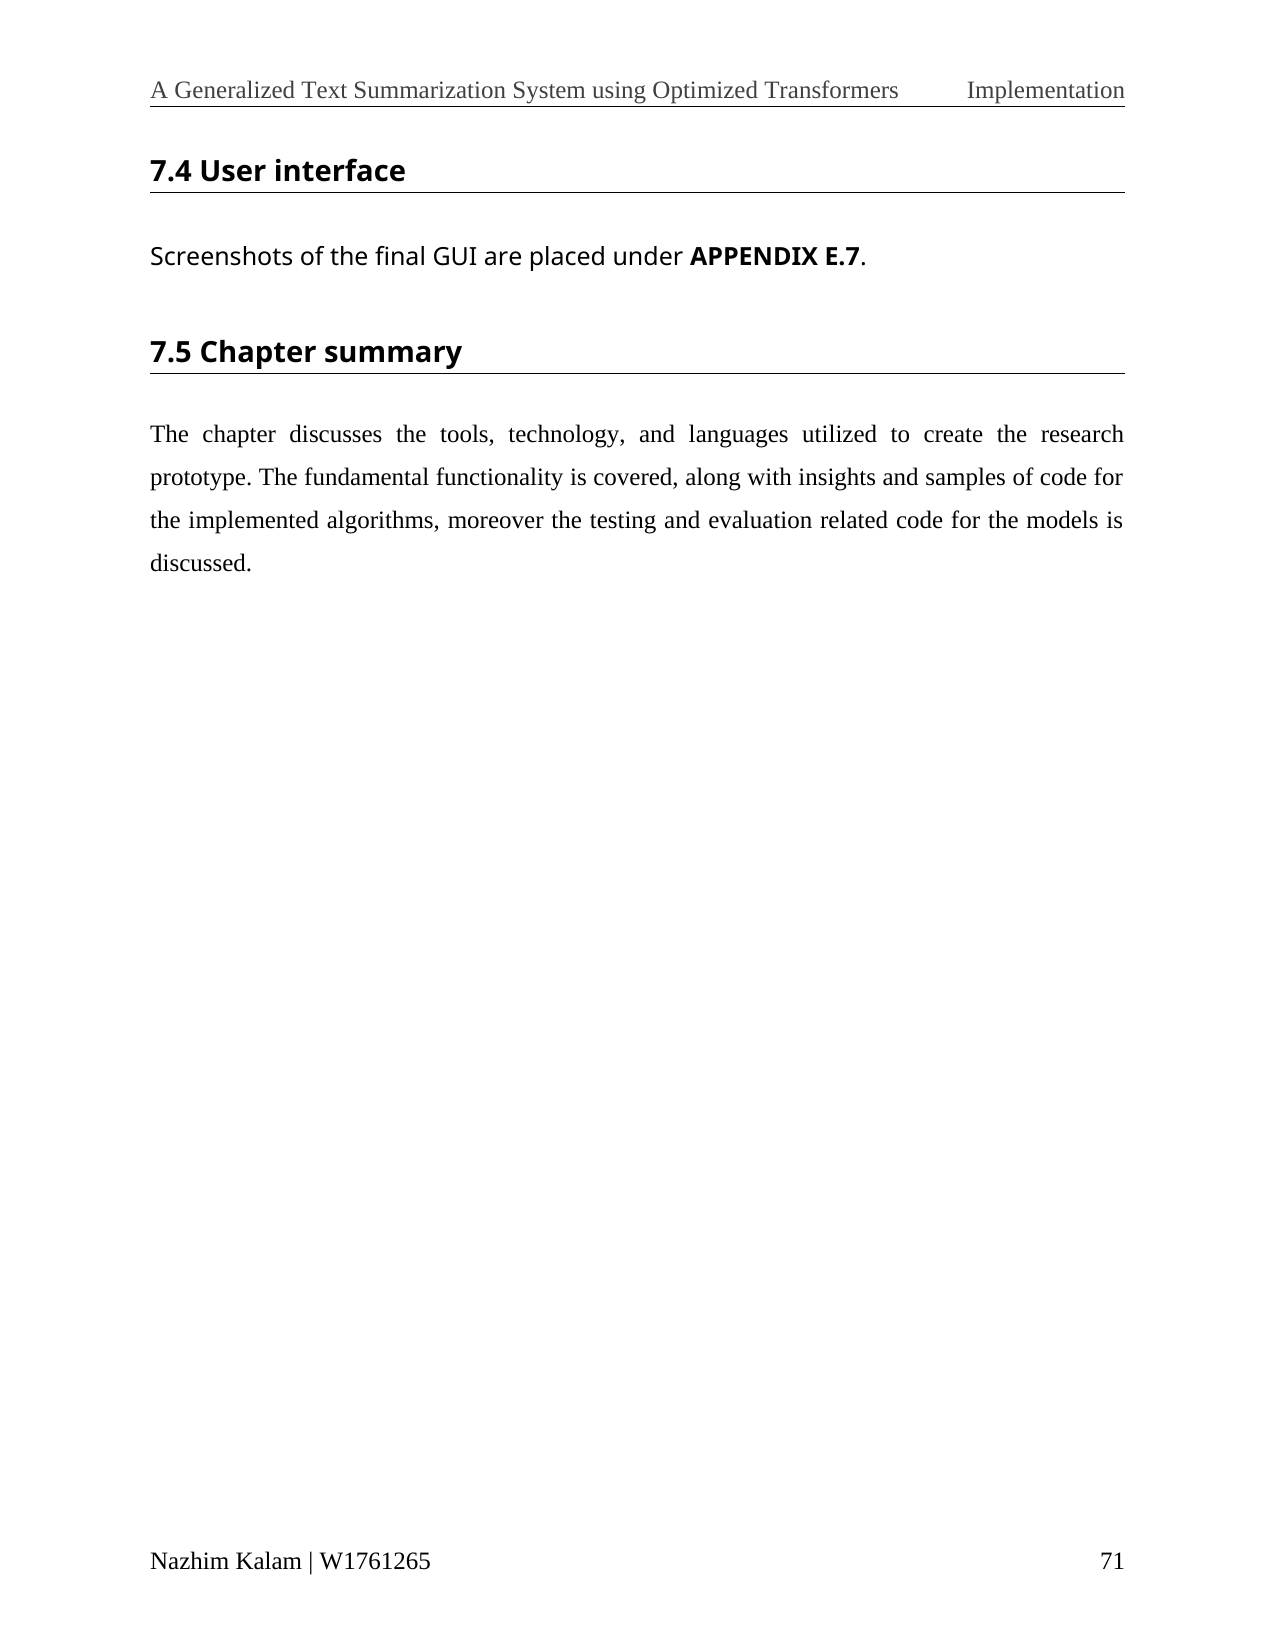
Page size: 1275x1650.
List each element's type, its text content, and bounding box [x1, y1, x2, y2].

subtitle 7.4 User interface [150, 150, 1125, 192]
subtitle 7.5 Chapter summary [150, 331, 1125, 373]
text The chapter discusses the tools, technology, and languages utilized to create the research prototype. The fundamental functionality is covered, along with insights and samples of code for the implemented algorithms, moreover the testing and evaluation related code for the models is discussed. [150, 419, 1125, 577]
text Screenshots of the final GUI are placed under APPENDIX E.7. [150, 238, 1125, 272]
